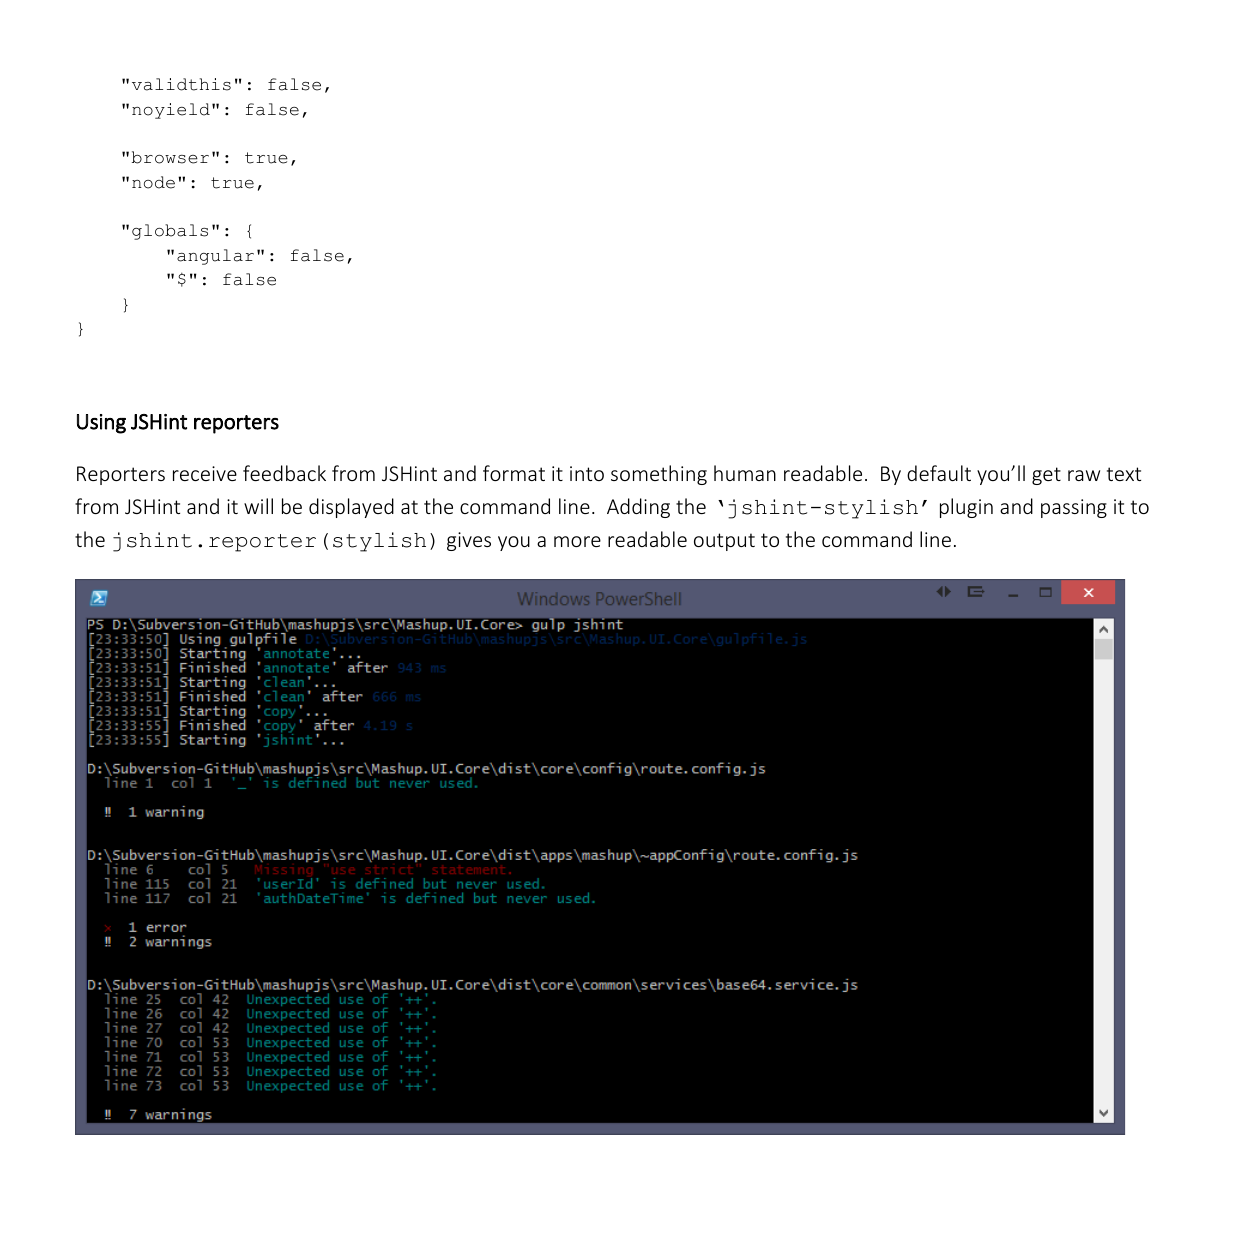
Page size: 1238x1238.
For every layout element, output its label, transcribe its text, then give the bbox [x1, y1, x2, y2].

text "browser": true, [75, 148, 1162, 169]
text Reporters receive feedback from JSHint and format it into something human readable. By default you’ll get raw text from JSHint and it will be displayed at the command line. Adding the ‘jshint-stylish’ plugin and passing it to the jshint.reporter(stylish) gives you a more readable output to the command line. [75, 459, 1162, 554]
text "globals": { [75, 221, 1162, 242]
text "$": false [75, 270, 1162, 291]
text "validthis": false, [75, 75, 1162, 96]
text "node": true, [75, 172, 1162, 194]
text } [75, 294, 1162, 316]
text "noyield": false, [75, 99, 1162, 121]
picture [75, 579, 1125, 1135]
text Using JSHint reporters [75, 407, 1162, 434]
text "angular": false, [75, 246, 1162, 267]
text } [75, 319, 1162, 340]
